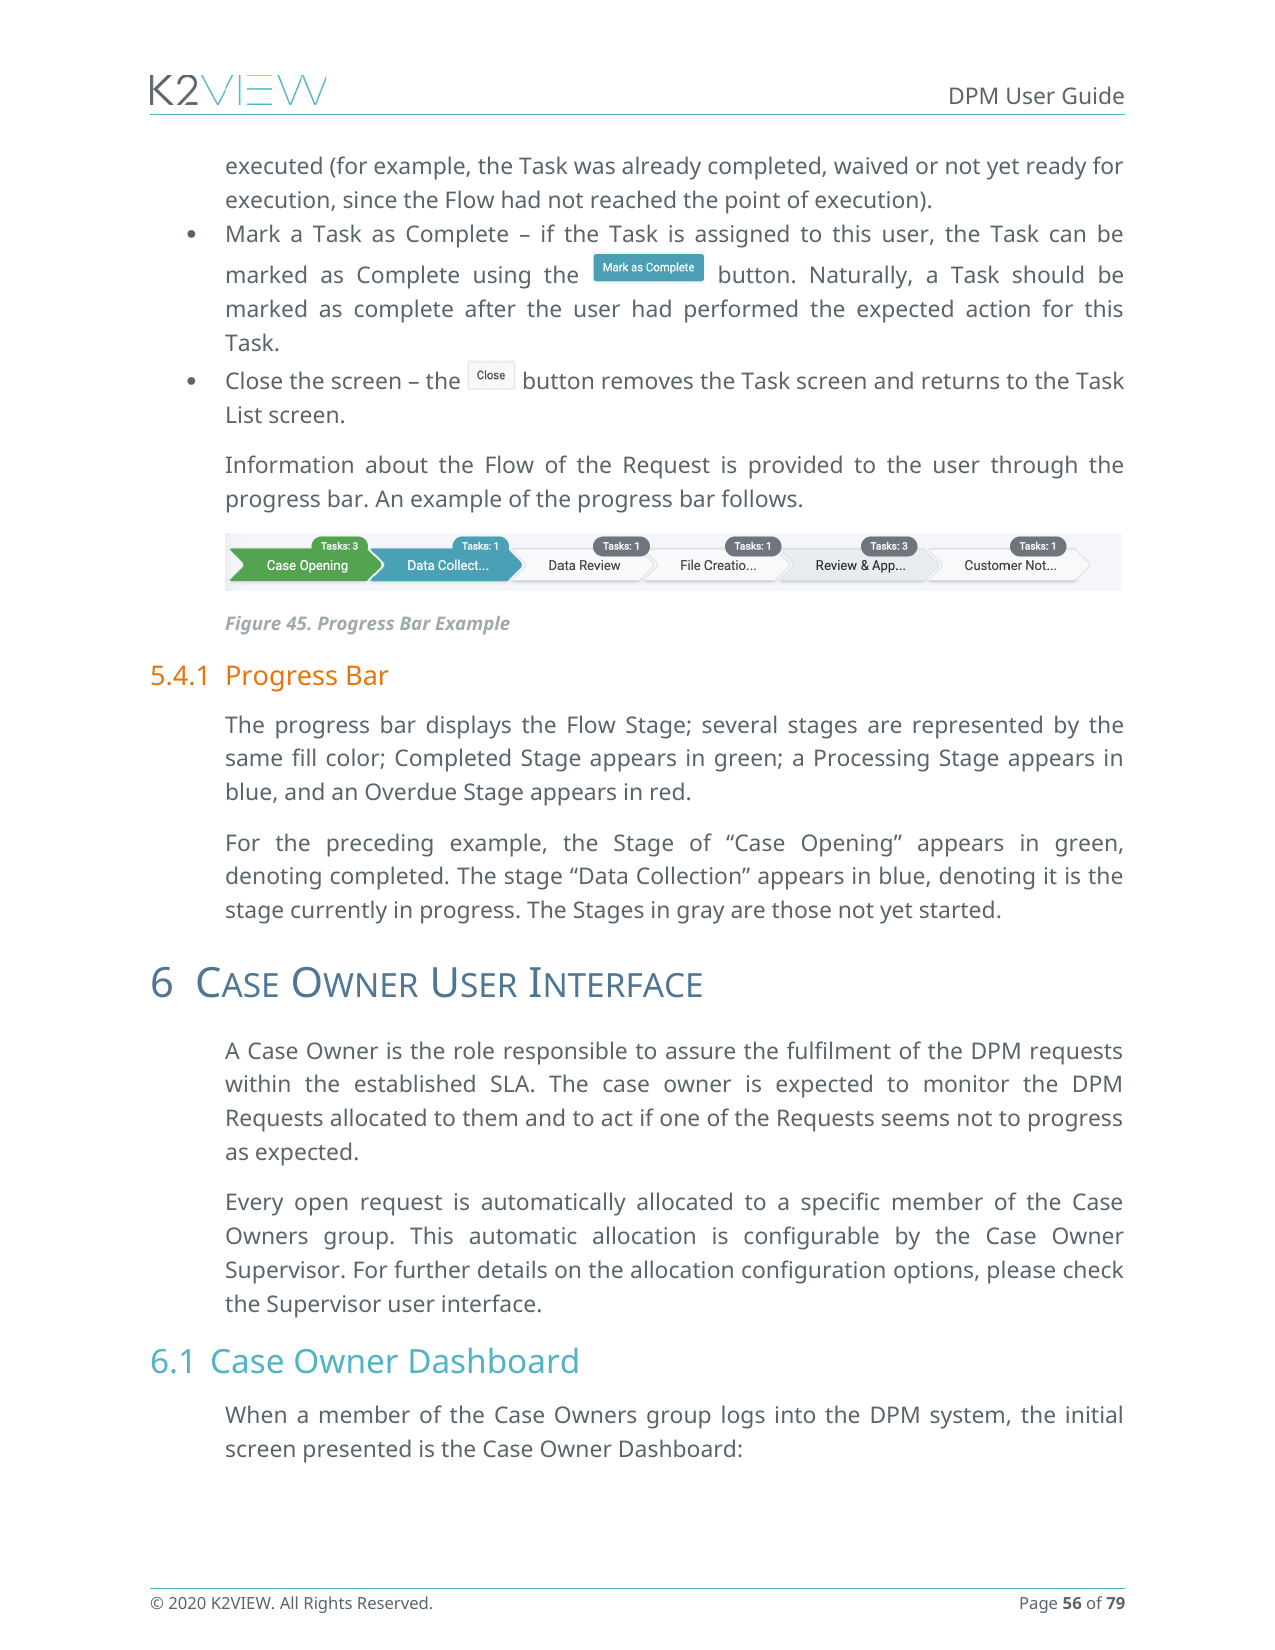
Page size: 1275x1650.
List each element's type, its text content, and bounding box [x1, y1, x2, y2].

picture [150, 75, 327, 105]
text Figure 45. Progress Bar Example [225, 610, 1125, 636]
picture [467, 360, 516, 390]
list Mark a Task as Complete – if the Task is assigned to this user, the Task can be marked as Complete using the button. Naturally, a Task should be marked as complete after the user had performed the expected action for this Task. [187, 217, 1125, 358]
text Every open request is automatically allocated to a specific member of the Case Owners group. This automatic allocation is configurable by the Case Owner Supervisor. For further details on the allocation configuration options, please check the Supervisor user interface. [225, 1186, 1125, 1319]
picture [225, 533, 1122, 591]
picture [592, 251, 706, 284]
subtitle Progress Bar [150, 656, 1125, 693]
text When a member of the Case Owners group logs into the DPM system, the initial screen presented is the Case Owner Dashboard: [225, 1399, 1125, 1464]
text A Case Owner is the role responsible to assure the fulfilment of the DPM requests within the established SLA. The case owner is expected to monitor the DPM Requests allocated to them and to act if one of the Requests seems not to progress as expected. [225, 1034, 1125, 1167]
text Information about the Flow of the Request is provided to the user through the progress bar. An example of the progress bar follows. [225, 449, 1125, 514]
text For the preceding example, the Stage of “Case Opening” appears in green, denoting completed. The stage “Data Collection” appears in blue, denoting it is the stage currently in progress. The Stages in gray are those not yet started. [225, 827, 1125, 925]
list Close the screen – the button removes the Task screen and returns to the Task List screen. [187, 360, 1125, 430]
subtitle Case Owner Dashboard [150, 1338, 1125, 1383]
subtitle Case Owner User Interface [150, 953, 1125, 1009]
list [187, 150, 1125, 215]
text The progress bar displays the Flow Stage; several stages are represented by the same fill color; Completed Stage appears in green; a Processing Stage appears in blue, and an Overdue Stage appears in red. [225, 709, 1125, 807]
